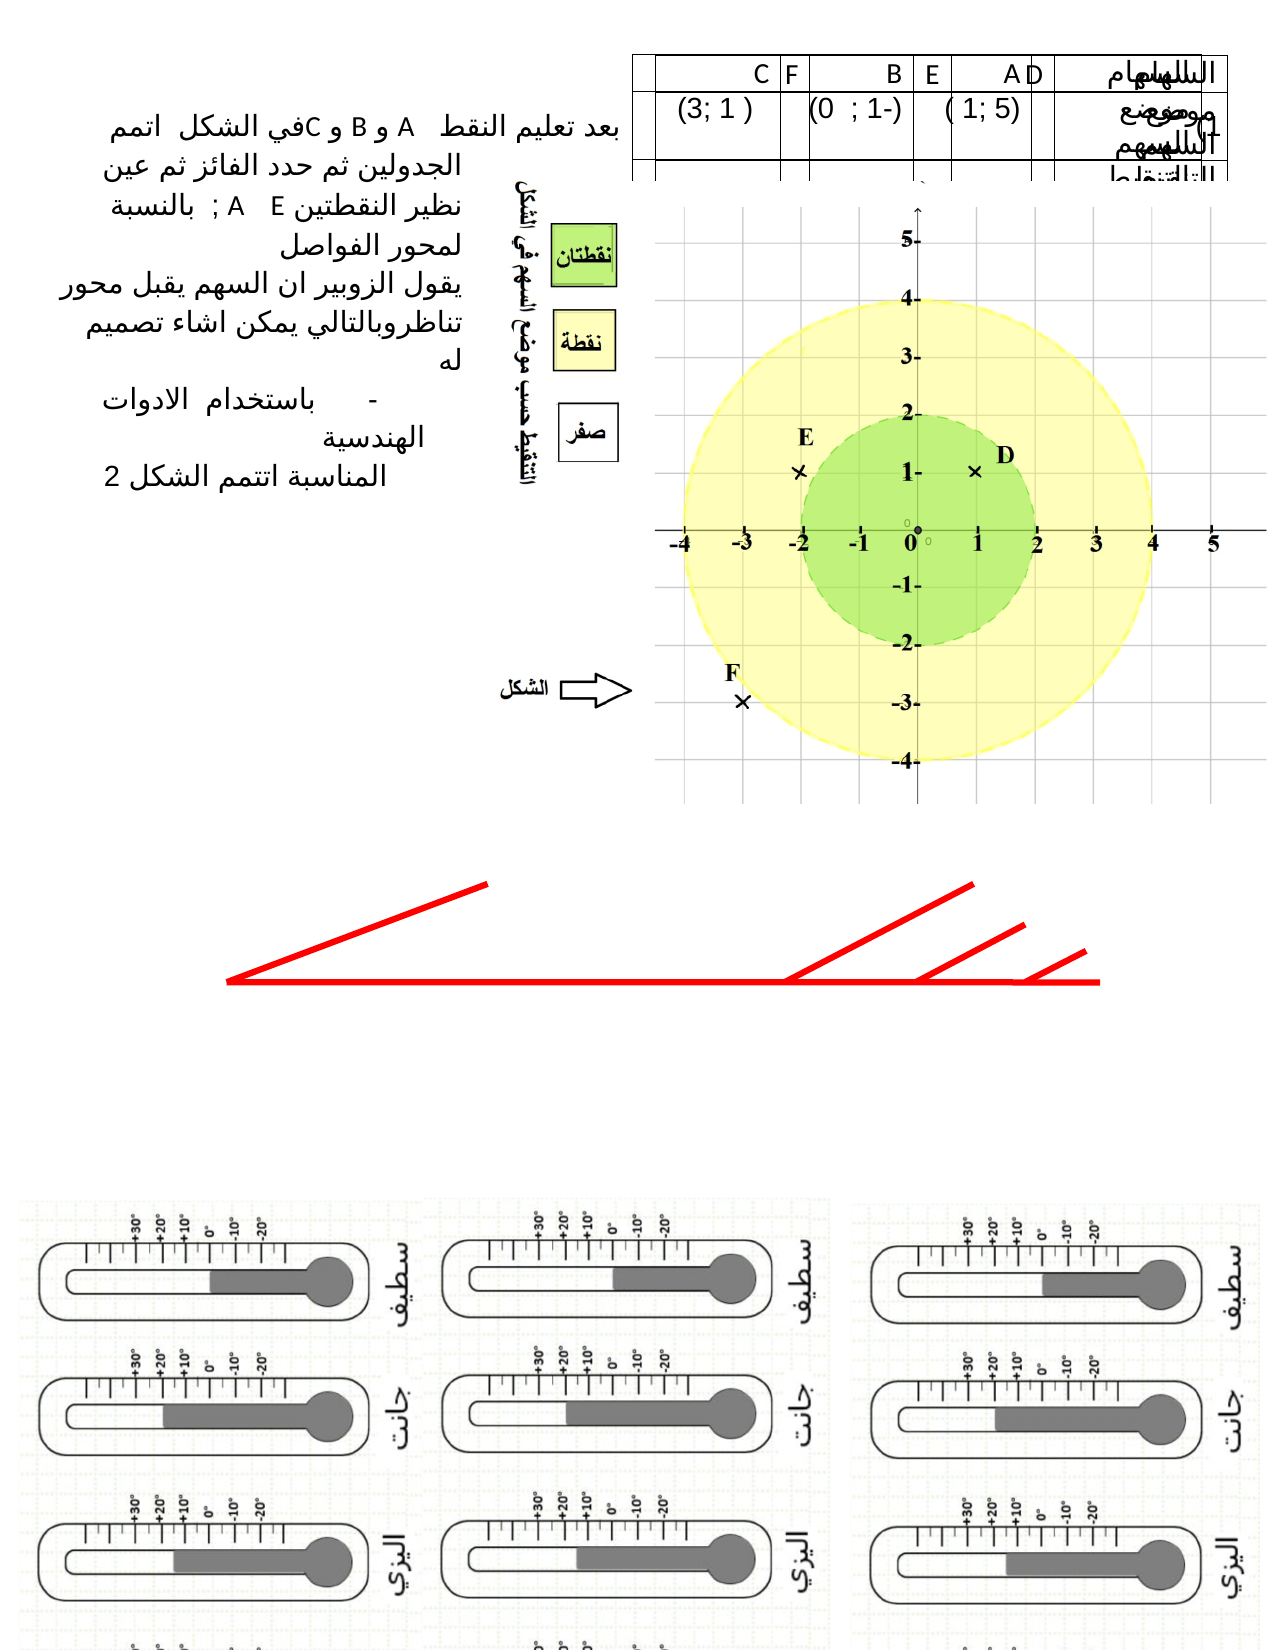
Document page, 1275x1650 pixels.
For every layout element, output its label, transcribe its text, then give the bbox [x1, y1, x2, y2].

table_cell موضع السهم [1032, 92, 1201, 159]
picture [422, 1198, 830, 1650]
table_cell التنقيط [1032, 160, 1201, 181]
list المناسبة اتتمم الشكل 2 [59, 459, 482, 492]
table_cell [781, 160, 913, 181]
table_cell (5 ;1 ) [914, 92, 1031, 159]
list باستخدام الادوات الهندسية [59, 382, 482, 454]
table_header B [781, 55, 913, 91]
picture [482, 181, 1275, 804]
table_header السهام [1202, 56, 1227, 92]
table_header A [914, 55, 1031, 91]
picture [19, 1201, 421, 1650]
table_cell موضع السهم [1202, 93, 1227, 160]
table_cell التنقيط [1202, 161, 1227, 181]
table_cell ( 1 ;3) [633, 92, 780, 159]
table_cell [914, 160, 1031, 181]
list يقول الزوبير ان السهم يقبل محور تناظروبالتالي يمكن اشاء تصميم له [59, 266, 482, 377]
table_header السهام [1032, 55, 1201, 91]
table_cell [633, 160, 780, 181]
table_header C [633, 55, 780, 91]
picture [851, 1204, 1260, 1650]
table_cell (-1 ; 0) [781, 92, 913, 159]
list بعد تعليم النقط A و B و Cفي الشكل اتمم الجدولين ثم حدد الفائز ثم عين نظير النقطتين A E ; بالنسبة لمحور الفواصل [59, 108, 632, 261]
